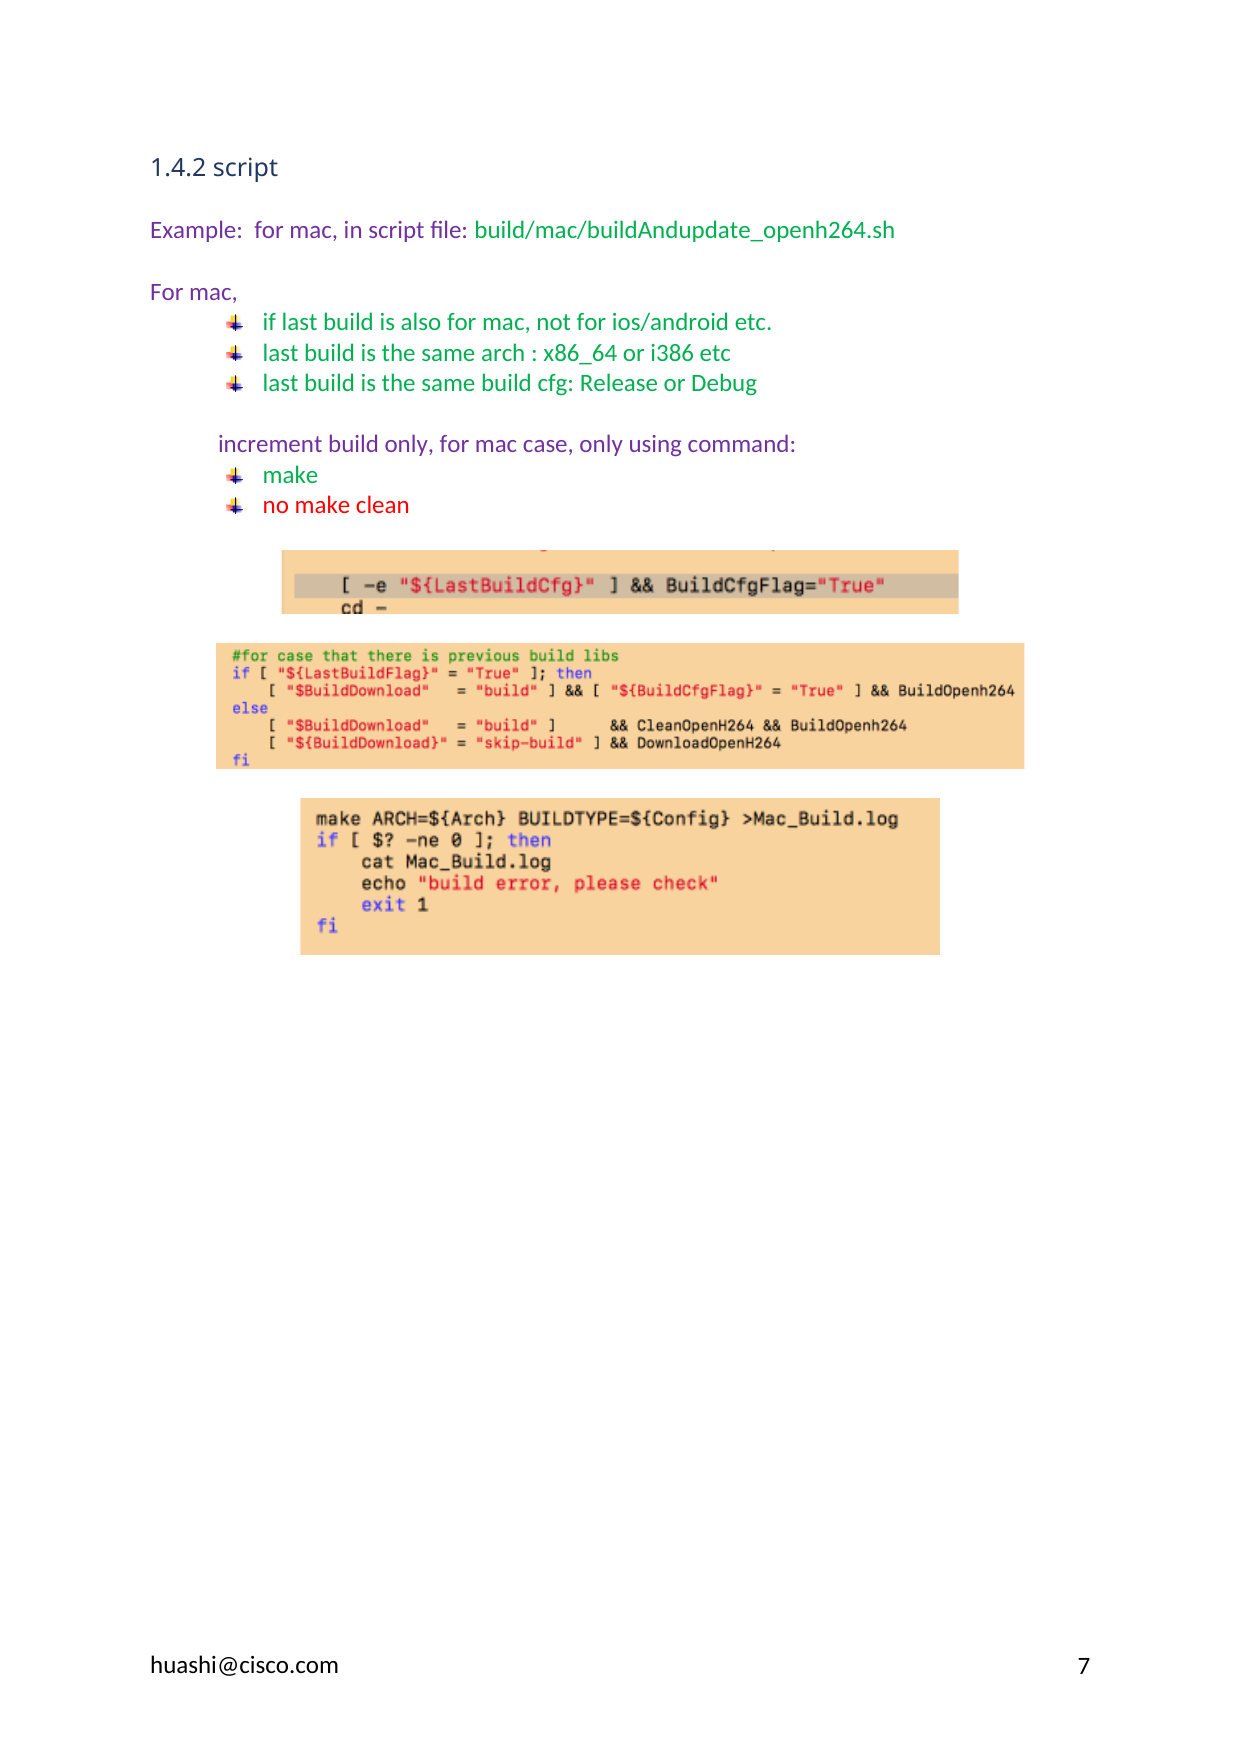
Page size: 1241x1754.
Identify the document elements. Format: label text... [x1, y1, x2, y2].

picture [226, 313, 243, 331]
list no make clean [225, 489, 1090, 520]
text Example: for mac, in script file: build/mac/buildAndupdate_openh264.sh [150, 214, 1090, 245]
picture [281, 550, 959, 614]
list last build is the same build cfg: Release or Debug [225, 367, 1090, 398]
picture [300, 798, 940, 955]
text For mac, [150, 276, 1090, 306]
picture [226, 466, 243, 484]
picture [226, 344, 243, 361]
picture [216, 643, 1025, 769]
list last build is the same arch : x86_64 or i386 etc [225, 337, 1090, 367]
picture [226, 496, 243, 514]
list if last build is also for mac, not for ios/android etc. [225, 306, 1090, 337]
list make [225, 459, 1090, 489]
text increment build only, for mac case, only using command: [150, 428, 1090, 459]
subtitle 1.4.2 script [150, 150, 1090, 184]
picture [226, 374, 243, 392]
